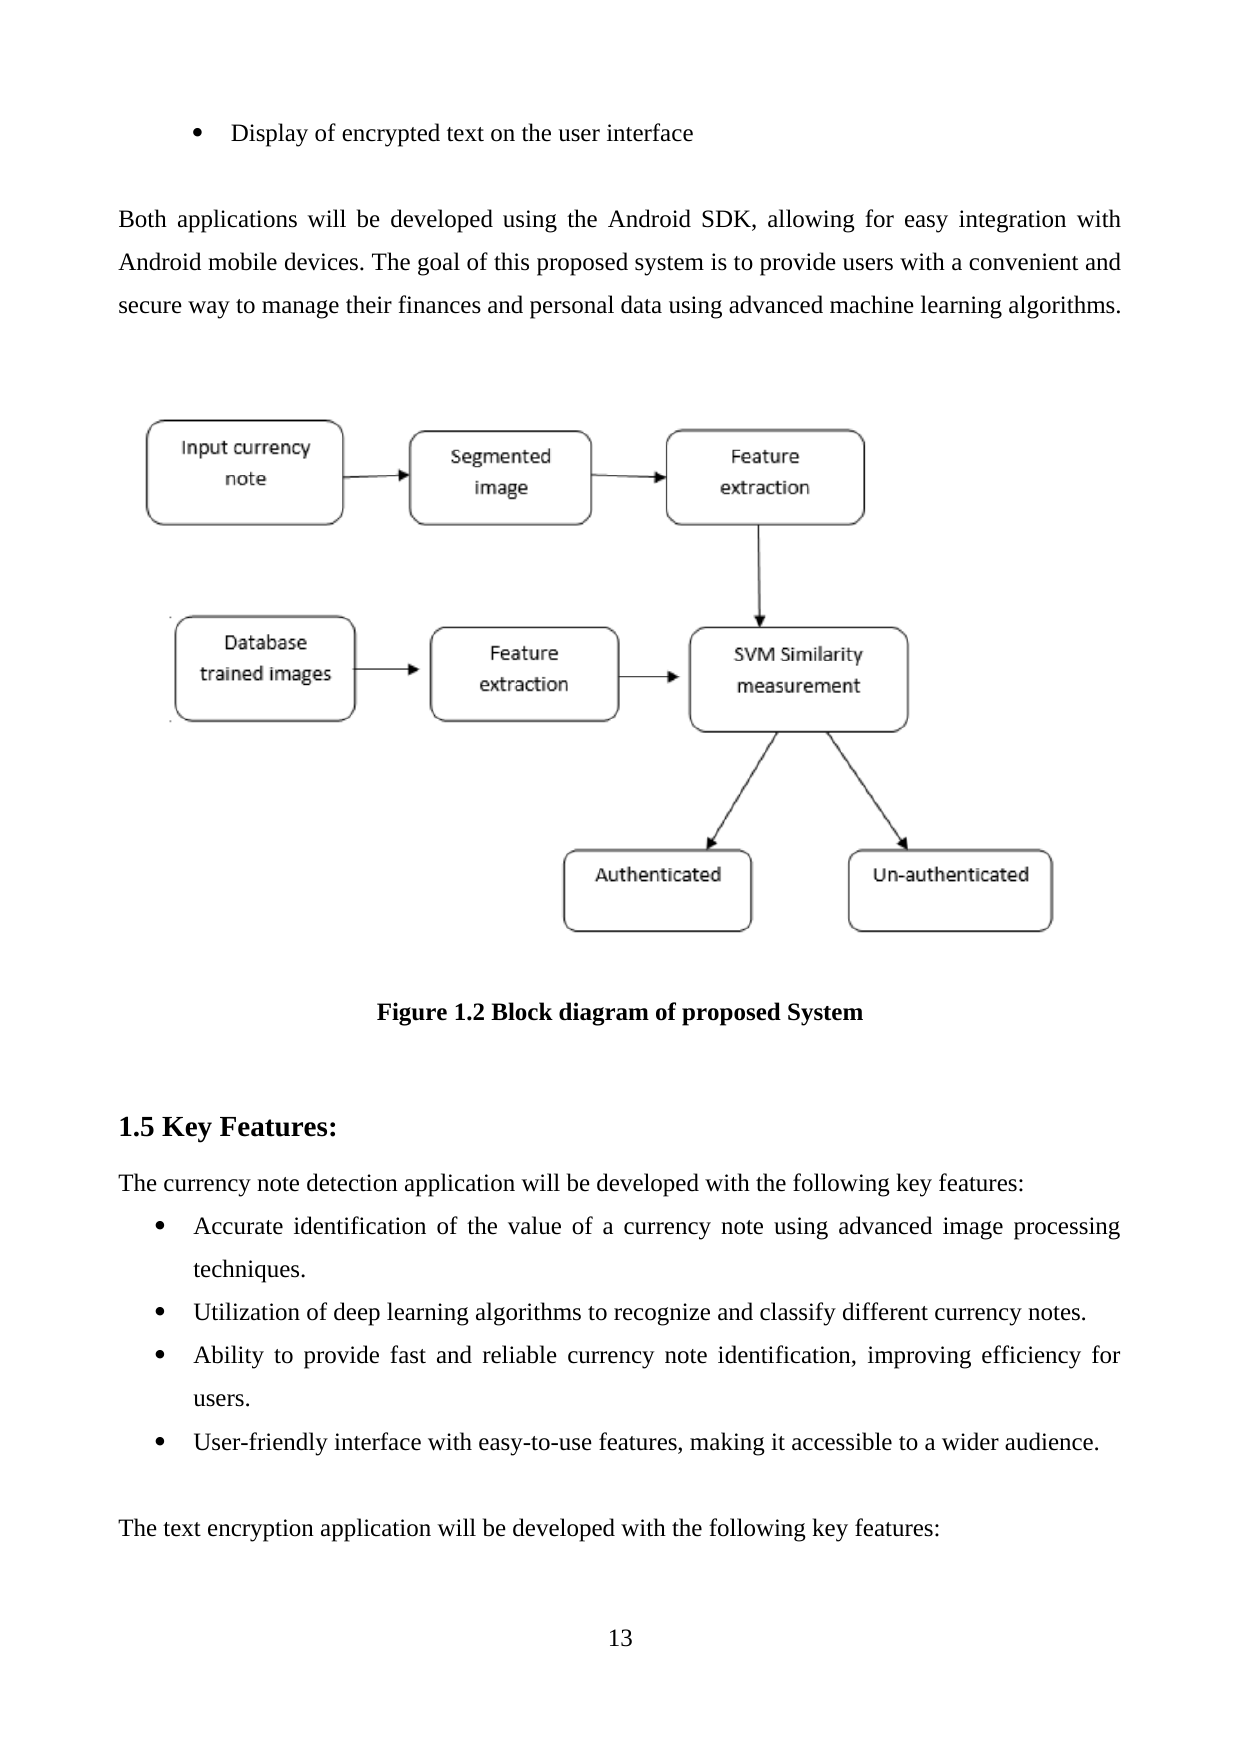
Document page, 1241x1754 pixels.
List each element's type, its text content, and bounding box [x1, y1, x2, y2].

subtitle 1.5 Key Features: [118, 1109, 1122, 1143]
text Both applications will be developed using the Android SDK, allowing for easy integration with Android mobile devices. The goal of this proposed system is to provide users with a convenient and secure way to manage their finances and personal data using advanced machine learning algorithms. [118, 204, 1122, 319]
list User-friendly interface with easy-to-use features, making it accessible to a wider audience. [156, 1427, 1122, 1455]
picture [118, 383, 1123, 979]
list Ability to provide fast and reliable currency note identification, improving efficiency for users. [156, 1340, 1122, 1412]
text The currency note detection application will be developed with the following key features: [118, 1168, 1122, 1197]
text The text encryption application will be developed with the following key features: [118, 1513, 1122, 1542]
list Display of encrypted text on the user interface [193, 118, 1122, 147]
list Accurate identification of the value of a currency note using advanced image processing techniques. [156, 1211, 1122, 1283]
text Figure 1.2 Block diagram of proposed System [118, 997, 1122, 1026]
list Utilization of deep learning algorithms to recognize and classify different currency notes. [156, 1297, 1122, 1326]
